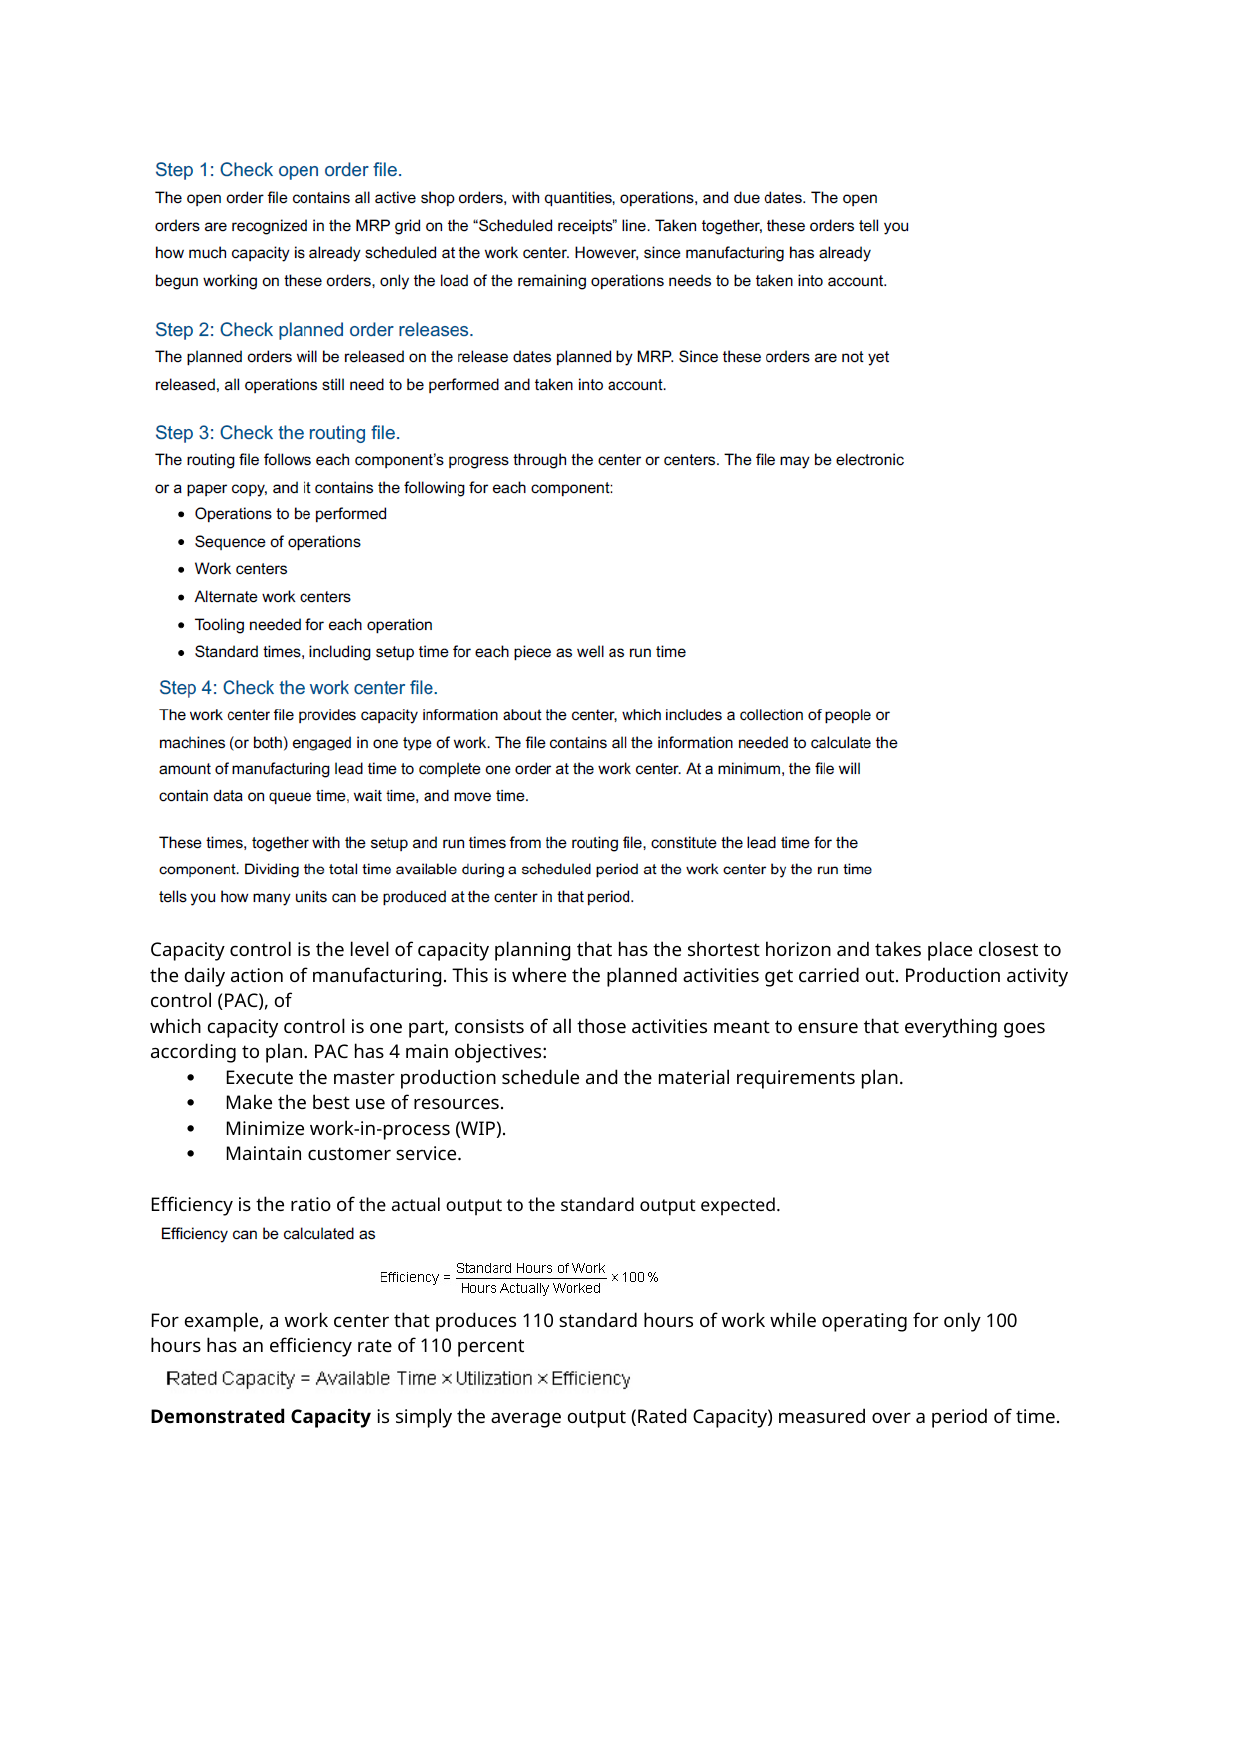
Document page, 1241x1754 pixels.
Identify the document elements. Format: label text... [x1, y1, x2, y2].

list Minimize work-in-process (WIP). [187, 1115, 1090, 1141]
text For example, a work center that produces 110 standard hours of work while operating for only 100 [150, 1307, 1090, 1333]
list Maintain customer service. [187, 1141, 1090, 1166]
text Demonstrated Capacity is simply the average output (Rated Capacity) measured over a period of time. [150, 1403, 1090, 1429]
picture [150, 1217, 846, 1308]
picture [150, 150, 921, 911]
text hours has an efficiency rate of 110 percent [150, 1333, 1090, 1358]
list Execute the master production schedule and the material requirements plan. [187, 1064, 1090, 1089]
text Efficiency is the ratio of the actual output to the standard output expected. [150, 1192, 1090, 1217]
list Make the best use of resources. [187, 1089, 1090, 1115]
text which capacity control is one part, consists of all those activities meant to ensure that everything goes according to plan. PAC has 4 main objectives: [150, 1013, 1090, 1064]
picture [150, 1358, 642, 1404]
text Capacity control is the level of capacity planning that has the shortest horizon and takes place closest to the daily action of manufacturing. This is where the planned activities get carried out. Production activity control (PAC), of [150, 936, 1090, 1013]
